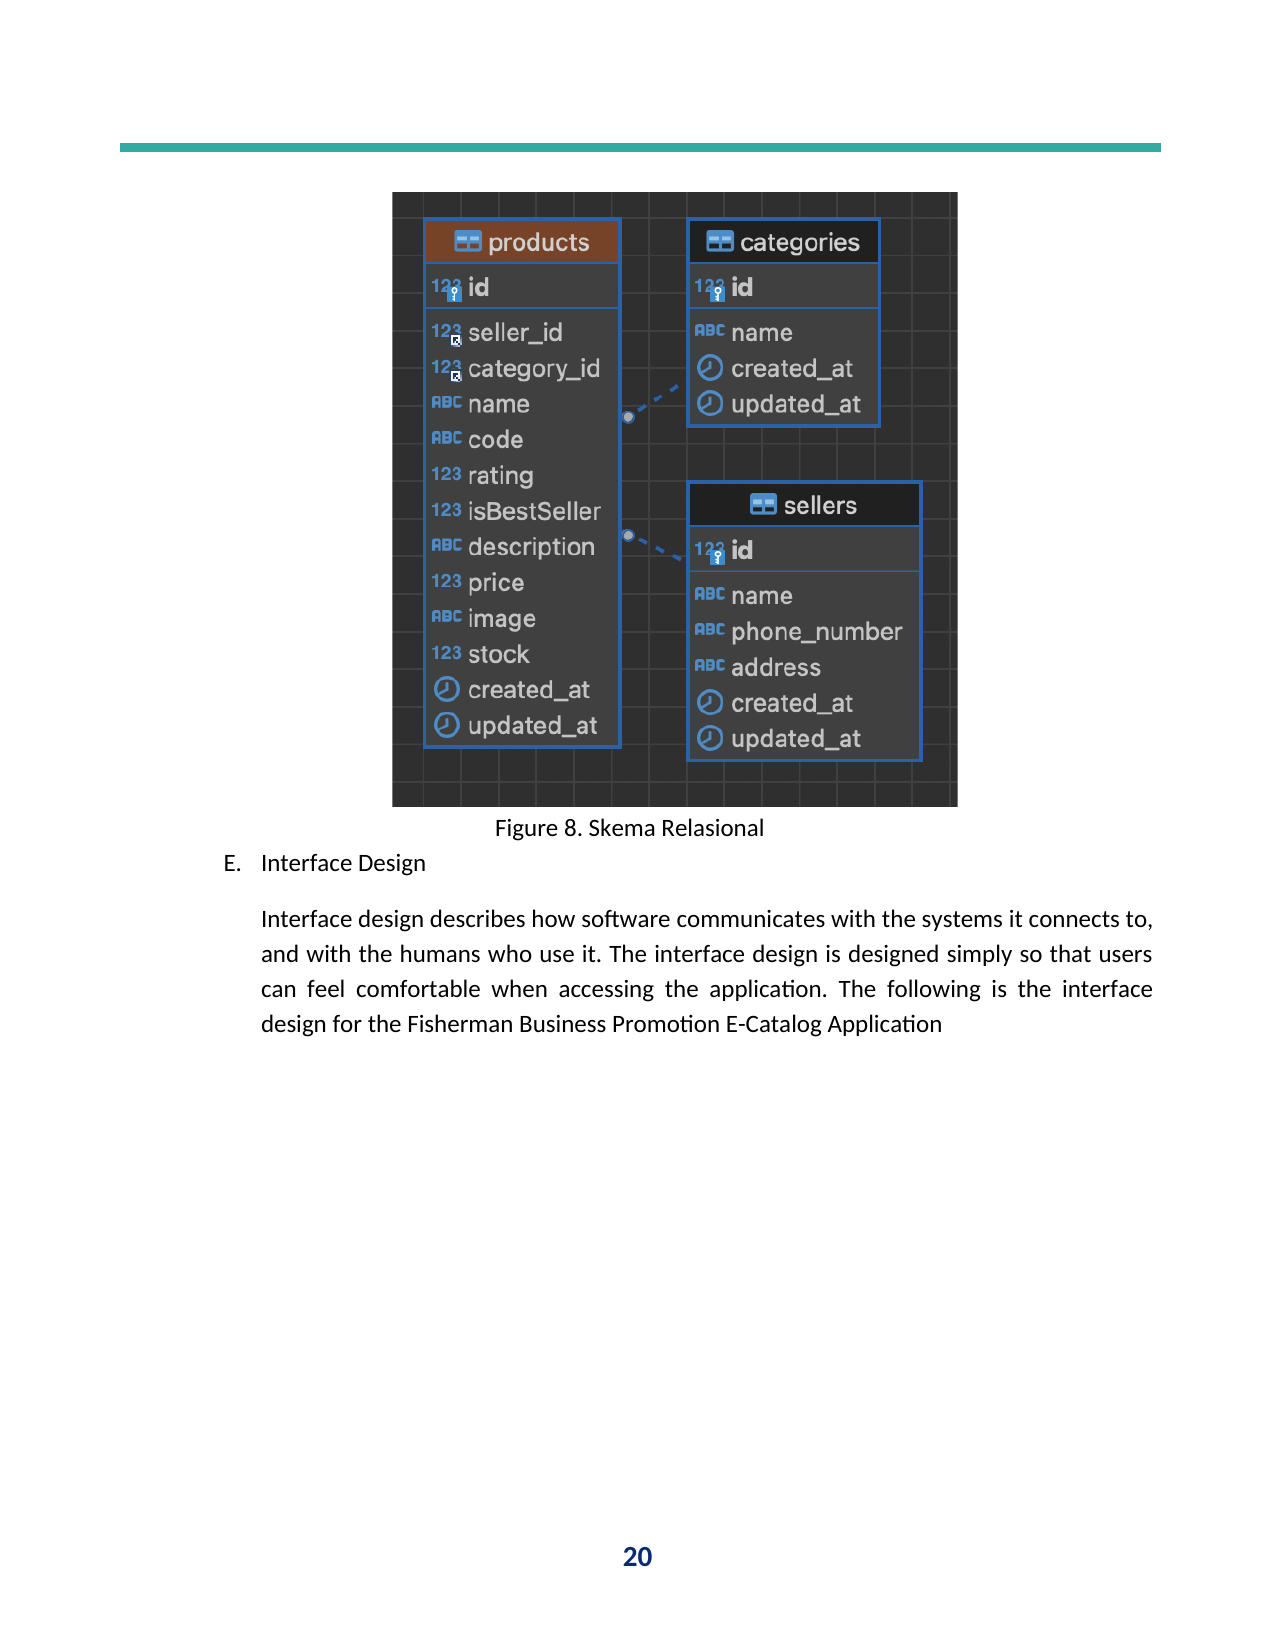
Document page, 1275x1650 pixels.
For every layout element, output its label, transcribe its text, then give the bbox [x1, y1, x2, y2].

list Figure 8. Skema Relasional [420, 812, 1155, 843]
text Interface design describes how software communicates with the systems it connects to, and with the humans who use it. The interface design is designed simply so that users can feel comfortable when accessing the application. The following is the interface design for the Fisherman Business Promotion E-Catalog Application [261, 903, 1155, 1038]
picture [392, 192, 958, 807]
subtitle Interface Design [223, 847, 1155, 878]
